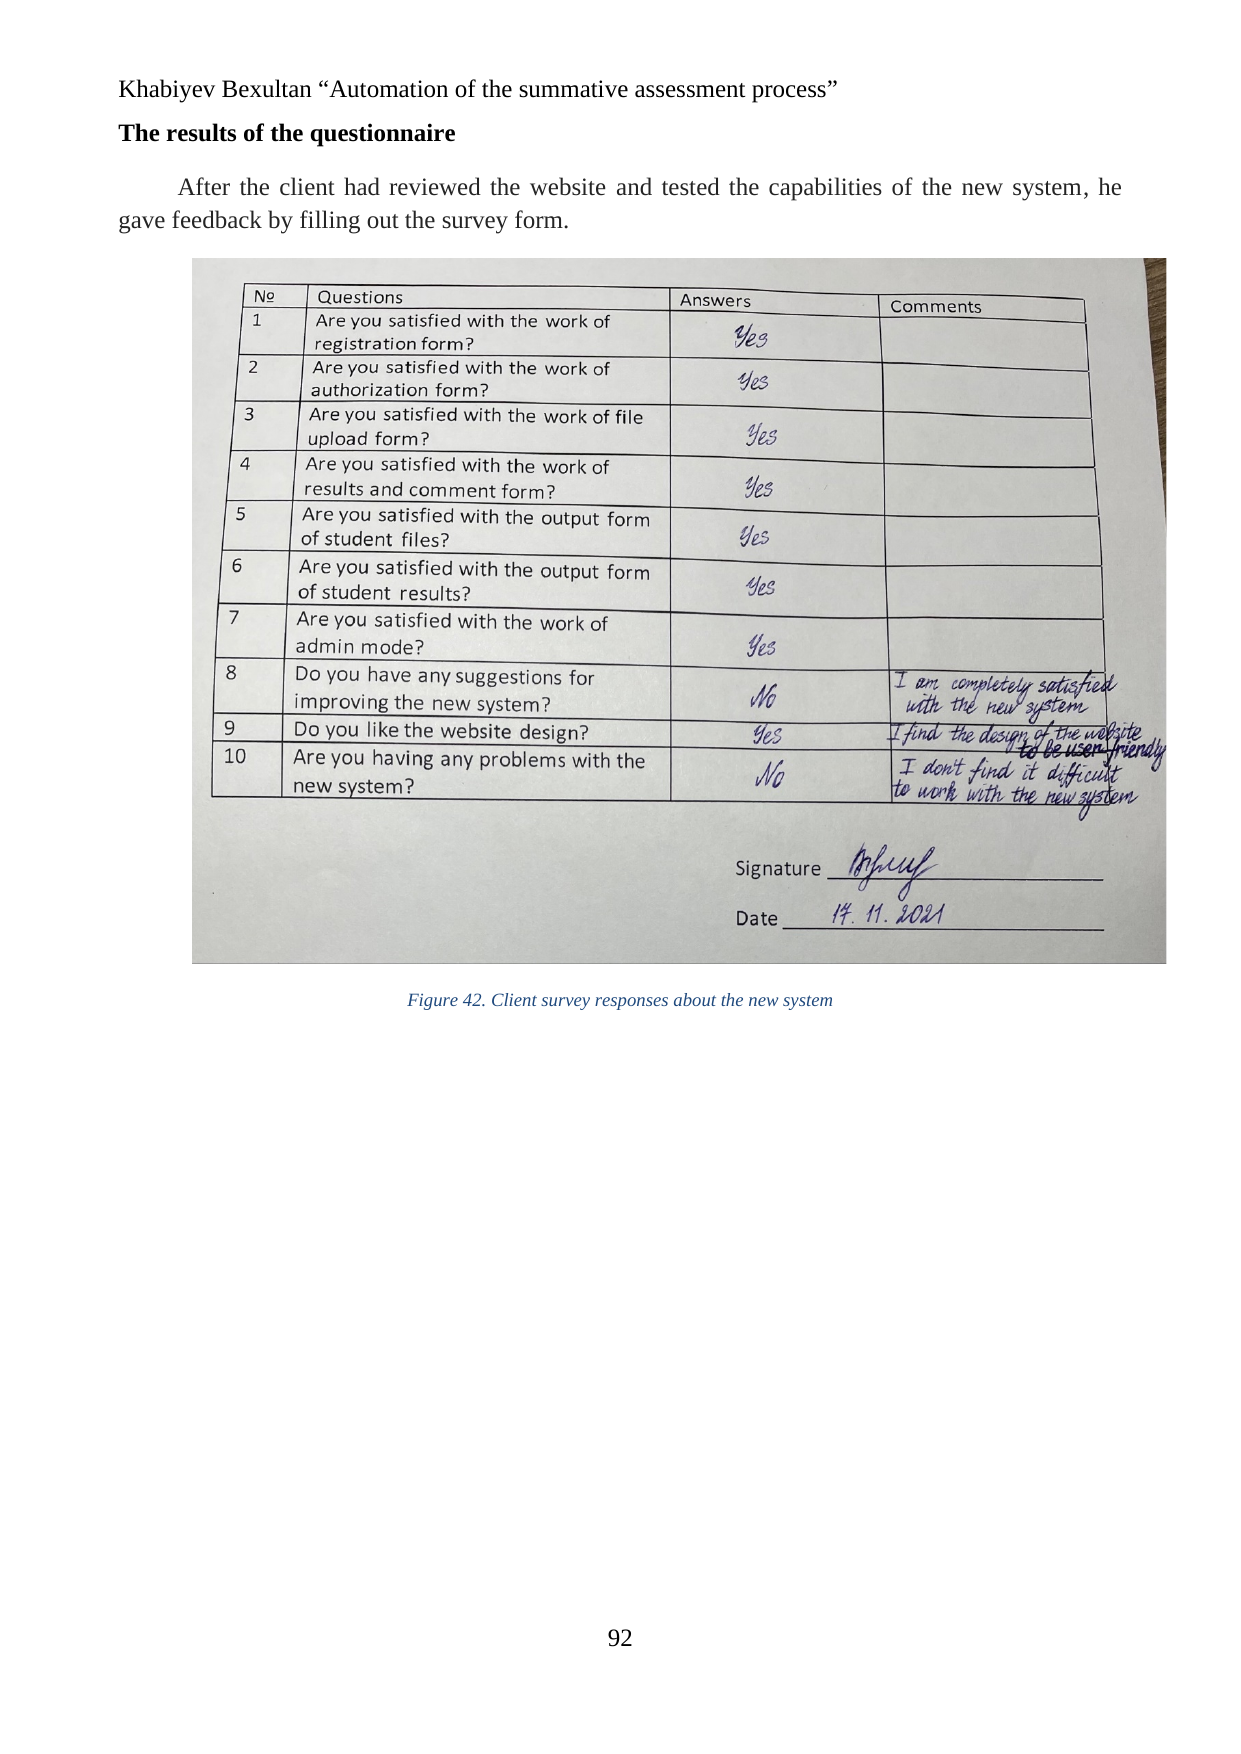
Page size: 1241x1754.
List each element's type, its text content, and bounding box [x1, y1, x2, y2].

text The results of the questionnaire [118, 118, 1122, 147]
text Figure 42. Client survey responses about the new system [118, 988, 1122, 1010]
picture [192, 258, 1167, 964]
text After the client had reviewed the website and tested the capabilities of the new system, he gave feedback by filling out the survey form. [118, 172, 1122, 234]
